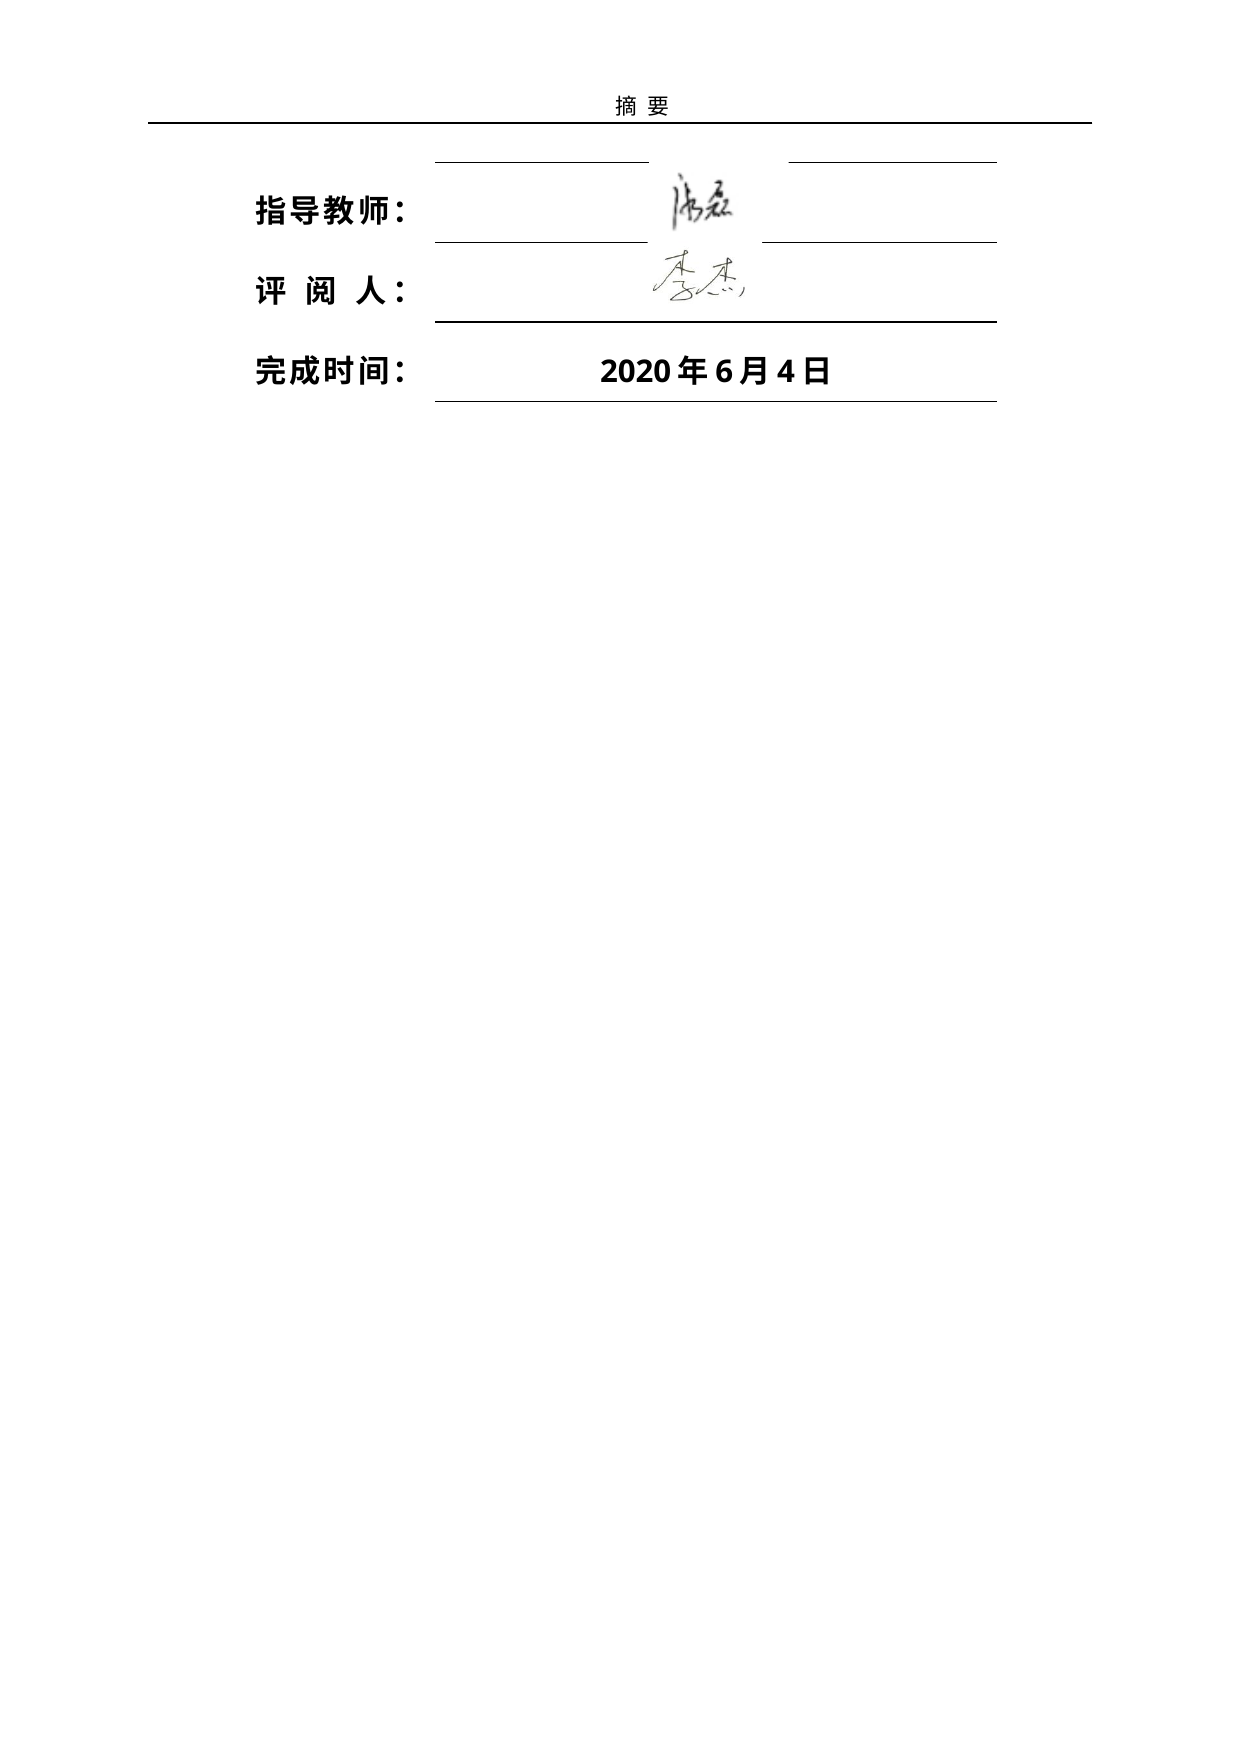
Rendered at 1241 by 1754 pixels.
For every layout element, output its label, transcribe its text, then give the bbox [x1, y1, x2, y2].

table_cell 2020年6月4日 [435, 323, 997, 401]
picture [647, 241, 763, 313]
picture [649, 162, 789, 233]
table_cell 指导教师： [244, 162, 435, 242]
table_cell 评 阅 人： [244, 242, 435, 321]
table_cell [435, 243, 997, 321]
table_cell 完成时间： [244, 321, 435, 401]
table_cell [435, 163, 997, 242]
